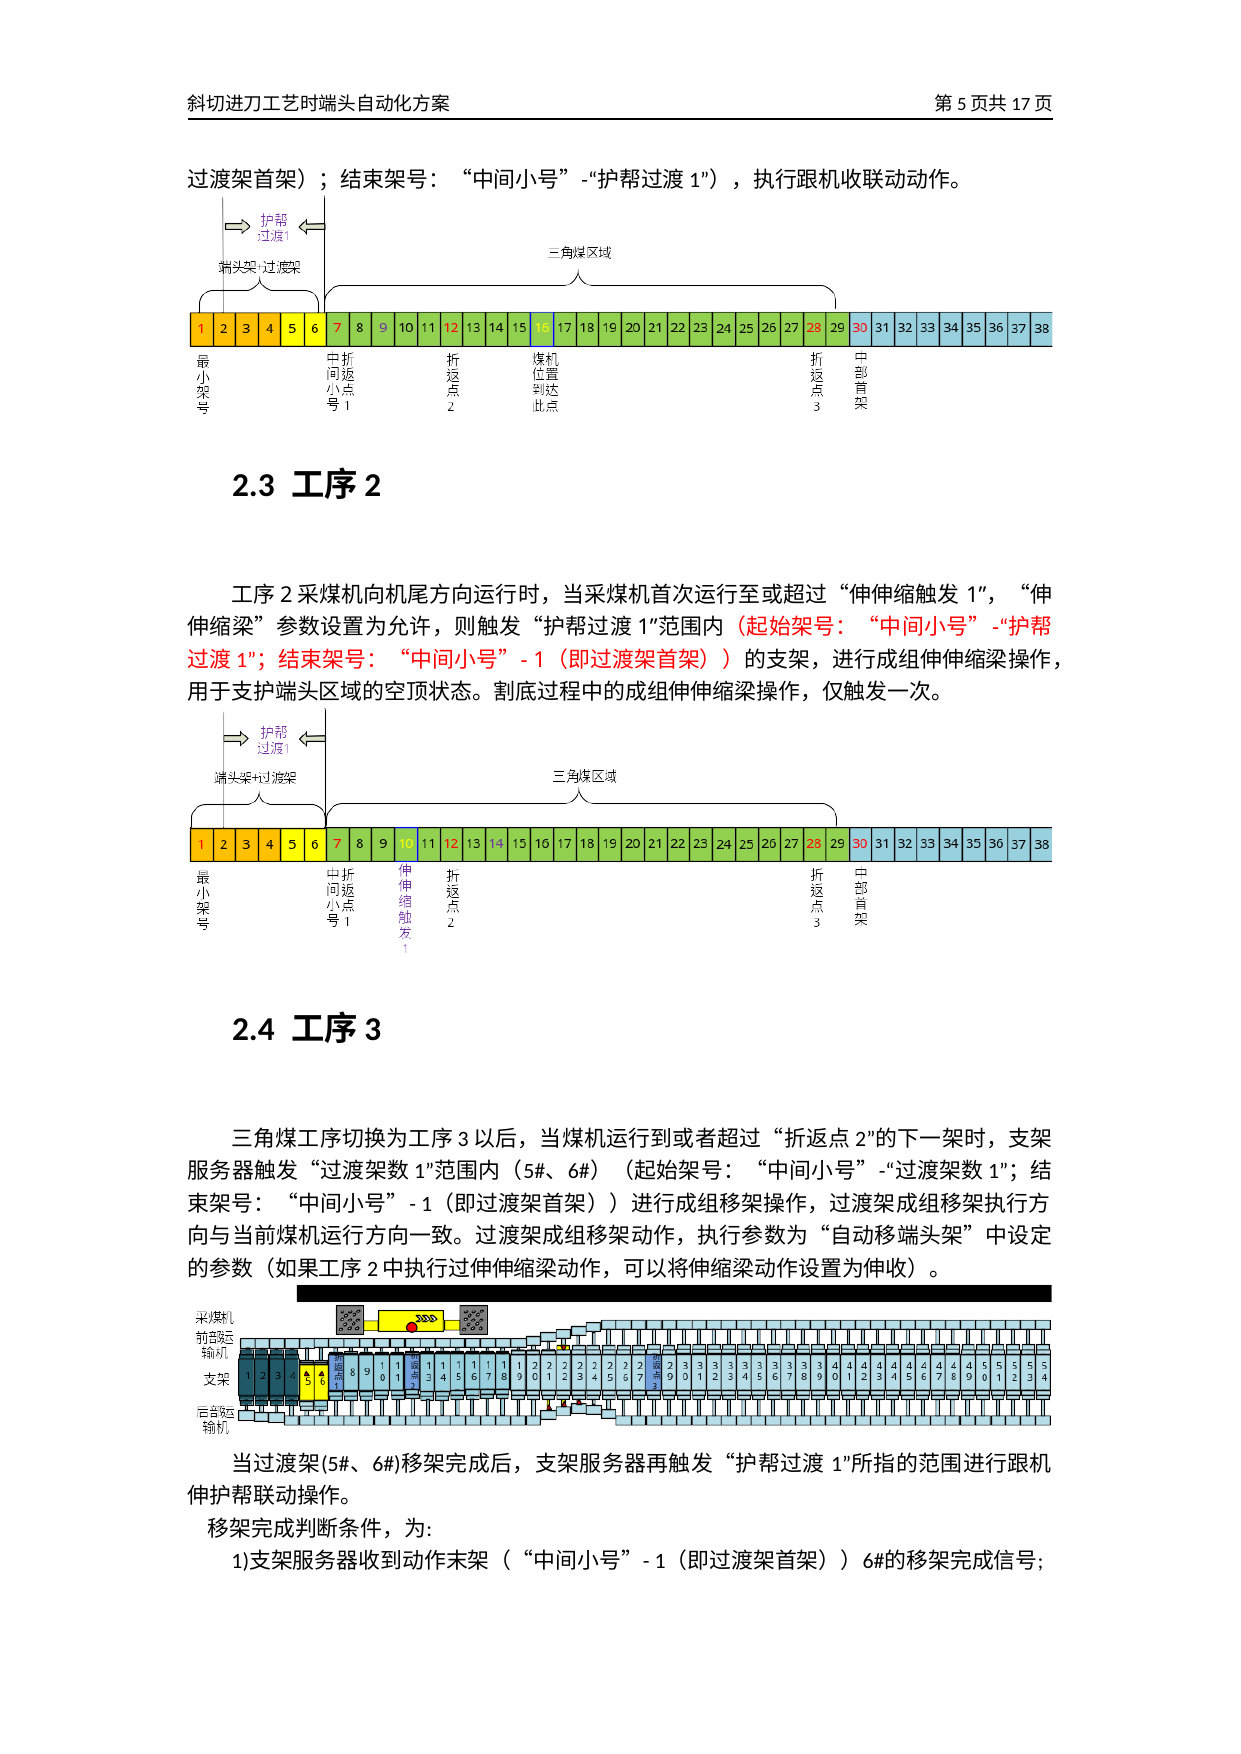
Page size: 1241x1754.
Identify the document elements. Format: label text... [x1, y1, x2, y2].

subtitle 工序2 [232, 449, 1053, 514]
subtitle 工序3 [232, 993, 1053, 1058]
text 1)支架服务器收到动作末架（“中间小号”- 1（即过渡架首架））6#的移架完成信号; [187, 1543, 1053, 1576]
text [187, 162, 1053, 194]
text 三角煤工序切换为工序3以后，当煤机运行到或者超过“折返点2”的下一架时，支架服务器触发“过渡架数1”范围内（5#、6#）（起始架号：“中间小号”-“过渡架数1”；结束架号：“中间小号”- 1（即过渡架首架））进行成组移架操作，过渡架成组移架执行方向与当前煤机运行方向一致。过渡架成组移架动作，执行参数为“自动移端头架”中设定的参数（如果工序2中执行过伸伸缩梁动作，可以将伸缩梁动作设置为伸收）。 [187, 1121, 1053, 1283]
text 工序2采煤机向机尾方向运行时，当采煤机首次运行至或超过“伸伸缩触发1”，“伸伸缩梁”参数设置为允许，则触发“护帮过渡1”范围内（起始架号：“中间小号”-“护帮过渡1”；结束架号：“中间小号”- 1（即过渡架首架））的支架，进行成组伸伸缩梁操作，用于支护端头区域的空顶状态。割底过程中的成组伸伸缩梁操作，仅触发一次。 [187, 576, 1053, 706]
text 当过渡架(5#、6#)移架完成后，支架服务器再触发“护帮过渡1”所指的范围进行跟机伸护帮联动操作。 [187, 1446, 1053, 1511]
text 移架完成判断条件，为: [187, 1511, 1053, 1543]
